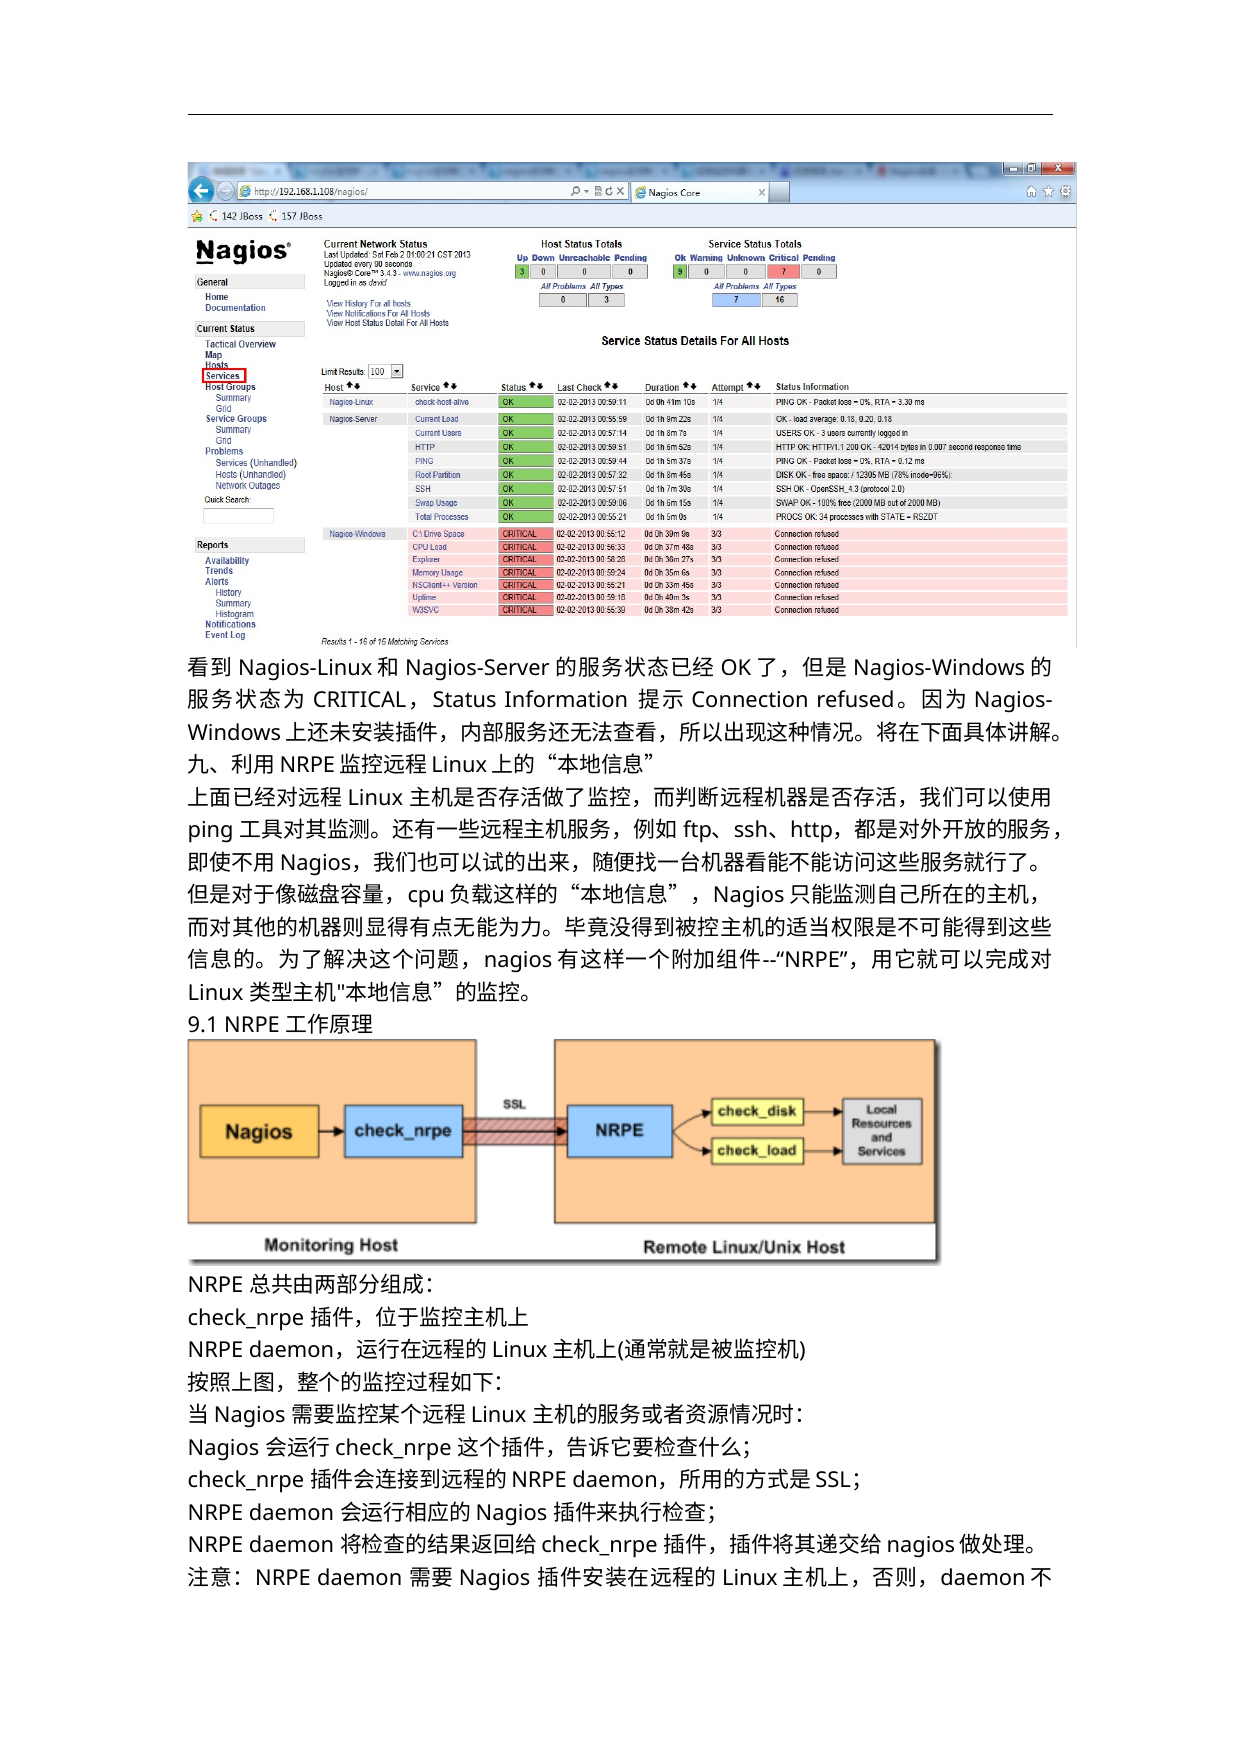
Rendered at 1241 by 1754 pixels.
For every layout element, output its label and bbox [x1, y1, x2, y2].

picture [187, 162, 1077, 648]
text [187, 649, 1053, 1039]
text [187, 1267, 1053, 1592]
picture [187, 1039, 942, 1266]
